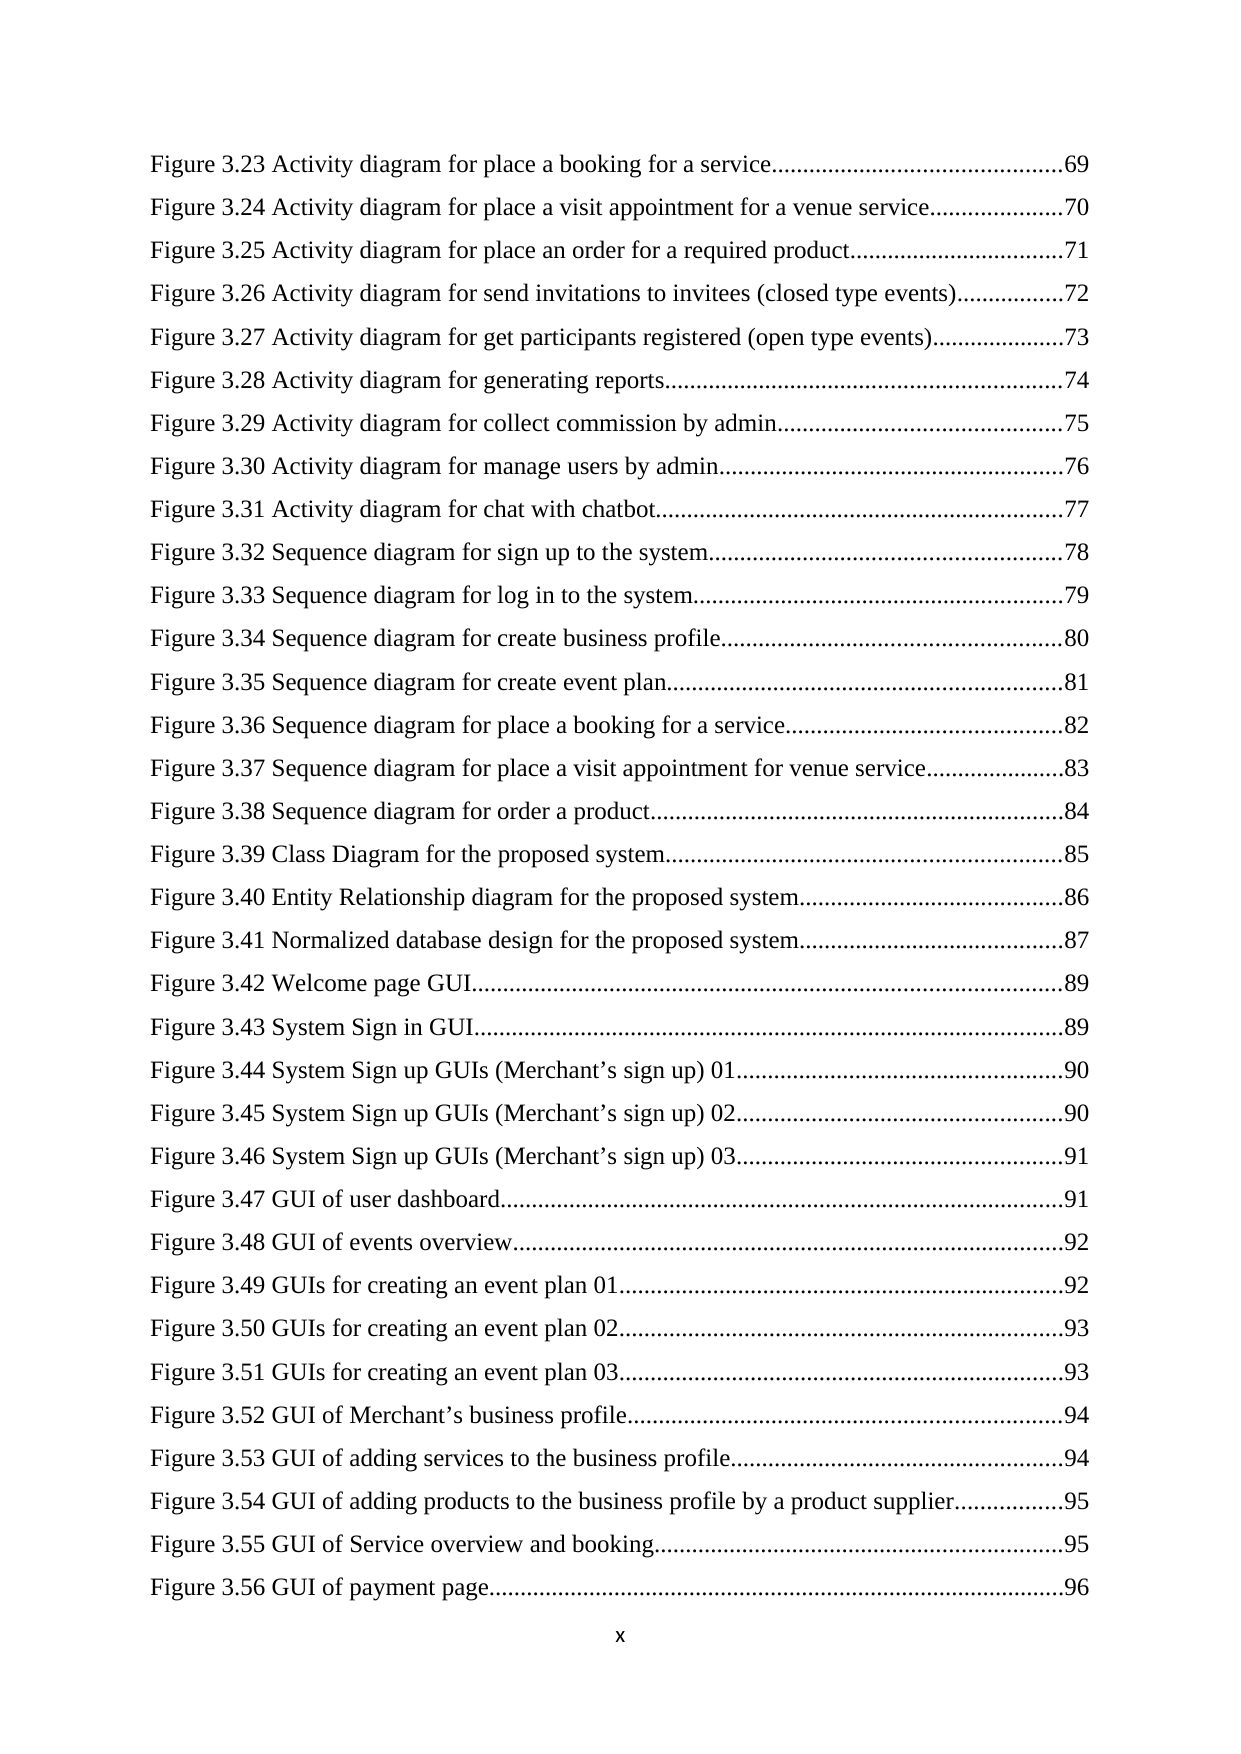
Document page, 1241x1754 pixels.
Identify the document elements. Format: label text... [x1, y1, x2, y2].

text Figure 3.37 Sequence diagram for place a visit appointment for venue service 83 [150, 753, 1090, 782]
text Figure 3.31 Activity diagram for chat with chatbot 77 [150, 494, 1090, 523]
text Figure 3.34 Sequence diagram for create business profile 80 [150, 623, 1090, 652]
text Figure 3.53 GUI of adding services to the business profile 94 [150, 1443, 1090, 1472]
text Figure 3.25 Activity diagram for place an order for a required product 71 [150, 235, 1090, 264]
text Figure 3.32 Sequence diagram for sign up to the system 78 [150, 537, 1090, 566]
text Figure 3.50 GUIs for creating an event plan 02 93 [150, 1313, 1090, 1342]
text Figure 3.43 System Sign in GUI 89 [150, 1012, 1090, 1040]
text Figure 3.55 GUI of Service overview and booking 95 [150, 1529, 1090, 1558]
text Figure 3.44 System Sign up GUIs (Merchant’s sign up) 01 90 [150, 1055, 1090, 1083]
text Figure 3.24 Activity diagram for place a visit appointment for a venue service 70 [150, 192, 1090, 221]
text Figure 3.41 Normalized database design for the proposed system 87 [150, 925, 1090, 954]
text Figure 3.47 GUI of user dashboard 91 [150, 1184, 1090, 1213]
text Figure 3.51 GUIs for creating an event plan 03 93 [150, 1357, 1090, 1385]
text Figure 3.39 Class Diagram for the proposed system 85 [150, 839, 1090, 868]
text Figure 3.45 System Sign up GUIs (Merchant’s sign up) 02 90 [150, 1098, 1090, 1127]
text Figure 3.35 Sequence diagram for create event plan 81 [150, 667, 1090, 695]
text Figure 3.28 Activity diagram for generating reports 74 [150, 365, 1090, 393]
text Figure 3.38 Sequence diagram for order a product 84 [150, 796, 1090, 825]
text Figure 3.46 System Sign up GUIs (Merchant’s sign up) 03 91 [150, 1141, 1090, 1170]
text Figure 3.56 GUI of payment page 96 [150, 1572, 1090, 1601]
text Figure 3.23 Activity diagram for place a booking for a service 69 [150, 149, 1090, 178]
text Figure 3.52 GUI of Merchant’s business profile 94 [150, 1400, 1090, 1428]
text Figure 3.33 Sequence diagram for log in to the system 79 [150, 580, 1090, 609]
text Figure 3.49 GUIs for creating an event plan 01 92 [150, 1270, 1090, 1299]
text Figure 3.48 GUI of events overview 92 [150, 1227, 1090, 1256]
text Figure 3.36 Sequence diagram for place a booking for a service 82 [150, 710, 1090, 738]
text Figure 3.27 Activity diagram for get participants registered (open type events) 73 [150, 322, 1090, 350]
text Figure 3.42 Welcome page GUI 89 [150, 968, 1090, 997]
text Figure 3.40 Entity Relationship diagram for the proposed system 86 [150, 882, 1090, 911]
text Figure 3.26 Activity diagram for send invitations to invitees (closed type events) 72 [150, 278, 1090, 307]
text Figure 3.54 GUI of adding products to the business profile by a product supplier 95 [150, 1486, 1090, 1515]
text Figure 3.30 Activity diagram for manage users by admin 76 [150, 451, 1090, 480]
text Figure 3.29 Activity diagram for collect commission by admin 75 [150, 408, 1090, 437]
